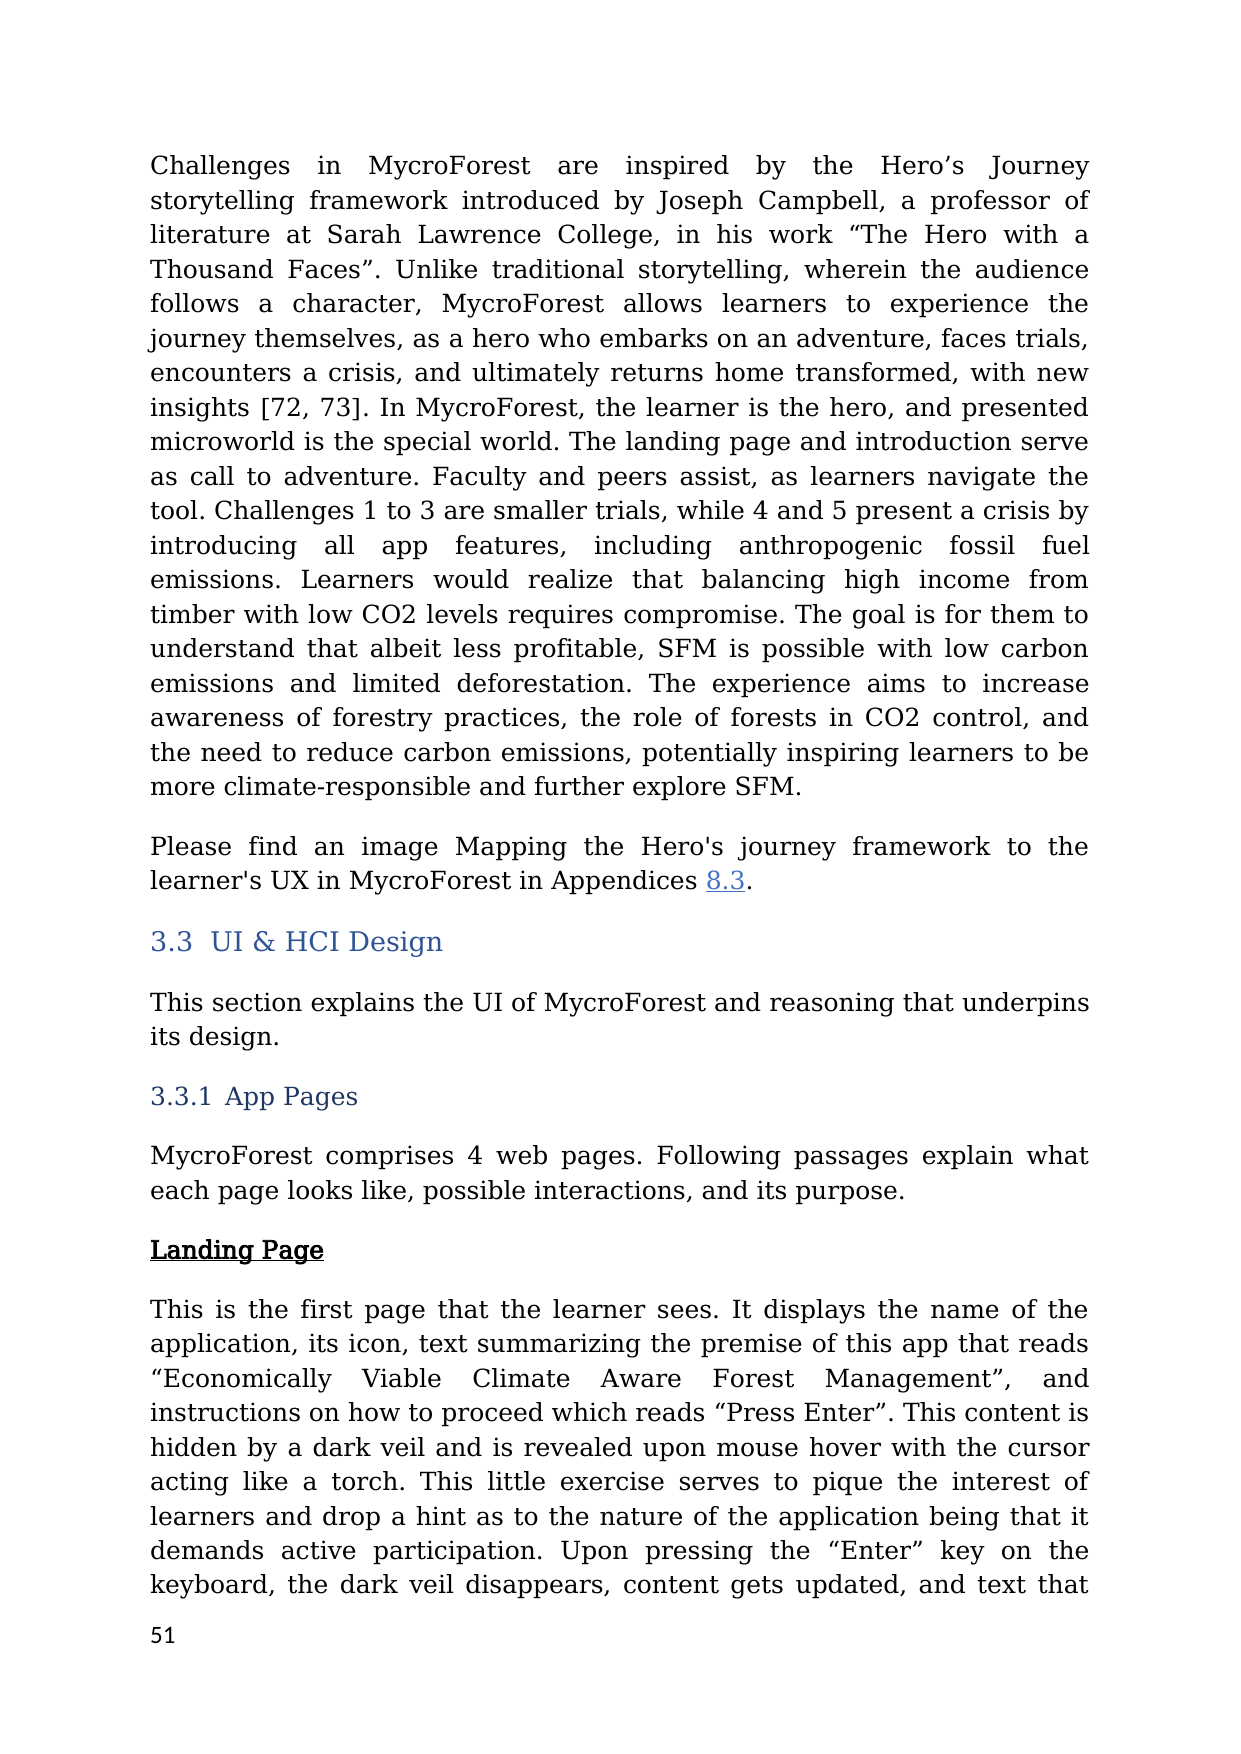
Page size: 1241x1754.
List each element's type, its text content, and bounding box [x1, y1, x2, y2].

text This section explains the UI of MycroForest and reasoning that underpins its design. [150, 986, 1090, 1051]
subtitle UI & HCI Design [150, 924, 1090, 957]
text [150, 1293, 1090, 1599]
subtitle App Pages [150, 1080, 1090, 1110]
subtitle Landing Page [150, 1234, 1090, 1264]
text Challenges in MycroForest are inspired by the Hero’s Journey storytelling framework introduced by Joseph Campbell, a professor of literature at Sarah Lawrence College, in his work “The Hero with a Thousand Faces”. Unlike traditional storytelling, wherein the audience follows a character, MycroForest allows learners to experience the journey themselves, as a hero who embarks on an adventure, faces trials, encounters a crisis, and ultimately returns home transformed, with new insights [72, 73]. In MycroForest, the learner is the hero, and presented microworld is the special world. The landing page and introduction serve as call to adventure. Faculty and peers assist, as learners navigate the tool. Challenges 1 to 3 are smaller trials, while 4 and 5 present a crisis by introducing all app features, including anthropogenic fossil fuel emissions. Learners would realize that balancing high income from timber with low CO2 levels requires compromise. The goal is for them to understand that albeit less profitable, SFM is possible with low carbon emissions and limited deforestation. The experience aims to increase awareness of forestry practices, the role of forests in CO2 control, and the need to reduce carbon emissions, potentially inspiring learners to be more climate-responsible and further explore SFM. [150, 150, 1090, 801]
text MycroForest comprises 4 web pages. Following passages explain what each page looks like, possible interactions, and its purpose. [150, 1140, 1090, 1204]
text Please find an image Mapping the Hero's journey framework to the learner's UX in MycroForest in Appendices 8.3. [150, 830, 1090, 894]
